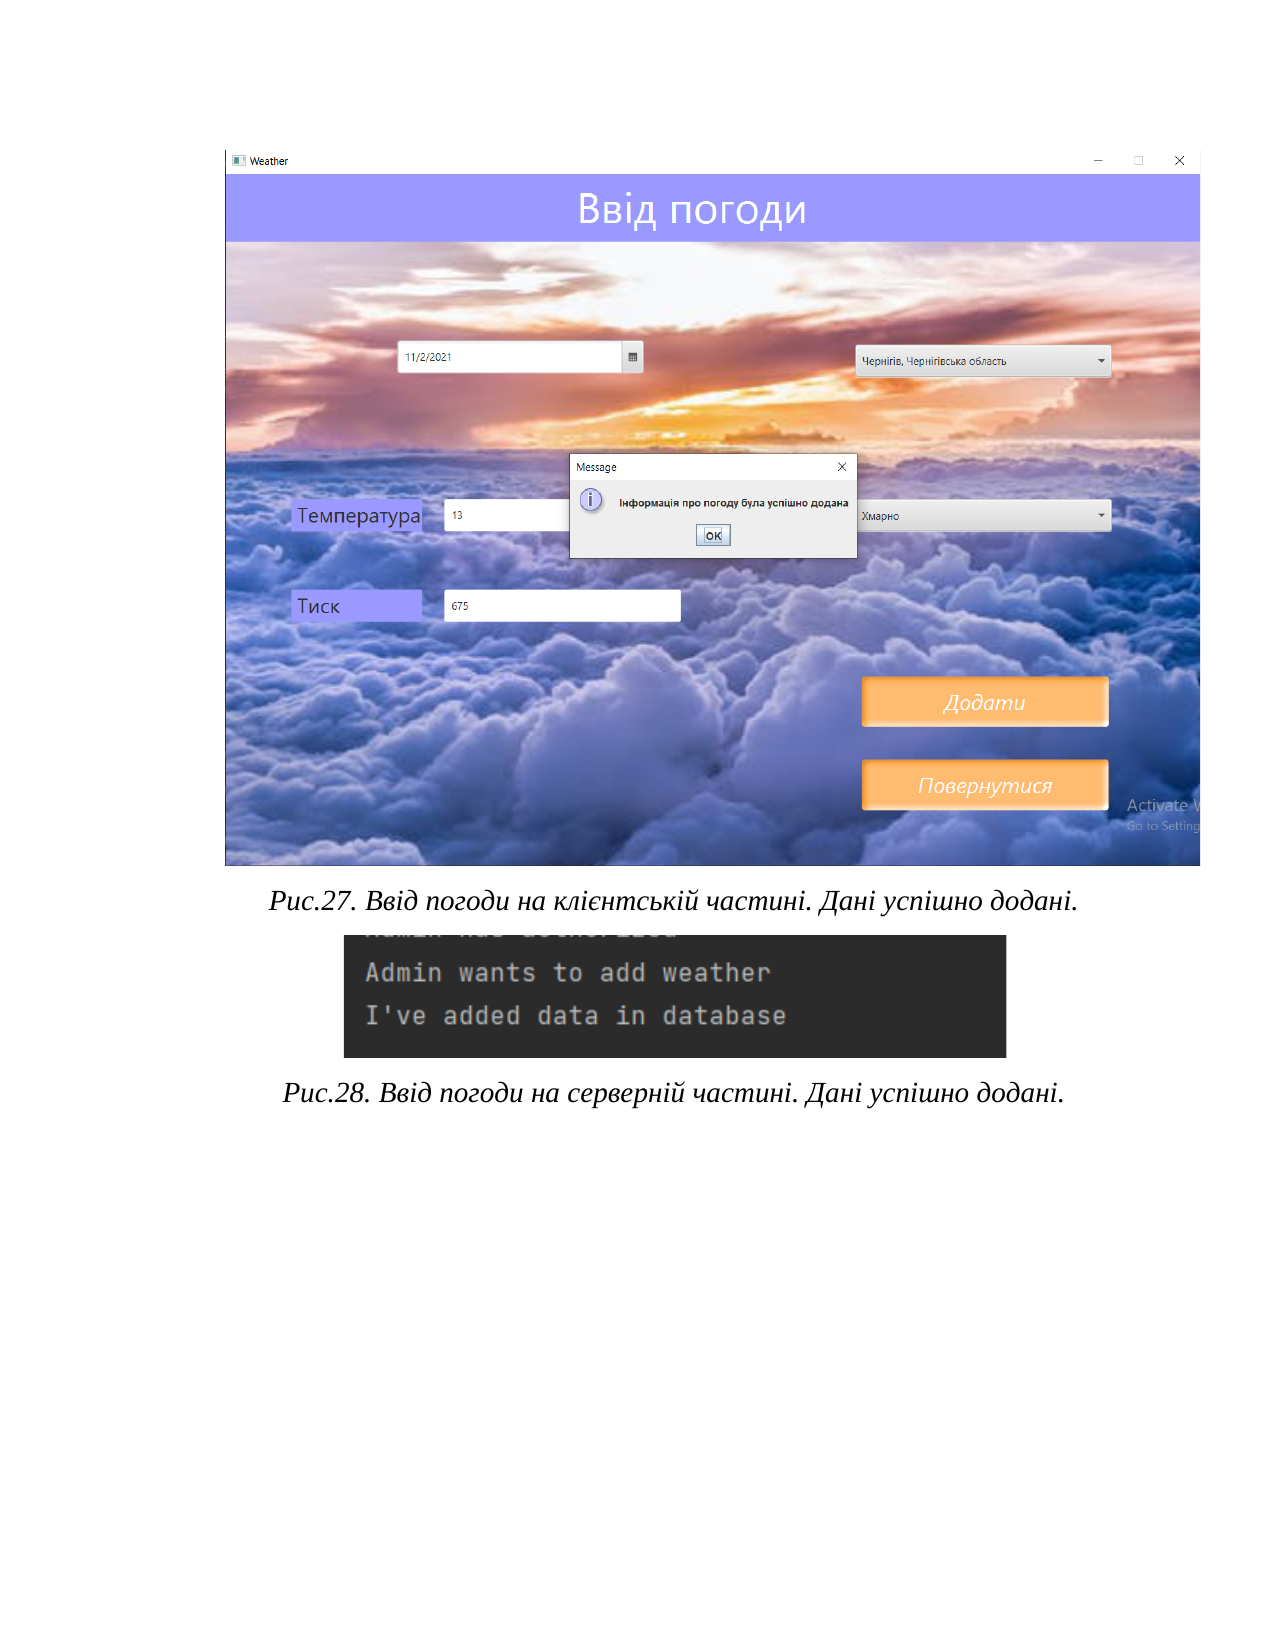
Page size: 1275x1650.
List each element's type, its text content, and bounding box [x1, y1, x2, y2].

text Рис.28. Ввід погоди на серверній частині. Дані успішно додані. [150, 1076, 1125, 1109]
picture [343, 935, 1007, 1058]
picture [225, 150, 1200, 866]
text Рис.27. Ввід погоди на клієнтській частині. Дані успішно додані. [150, 883, 1125, 917]
